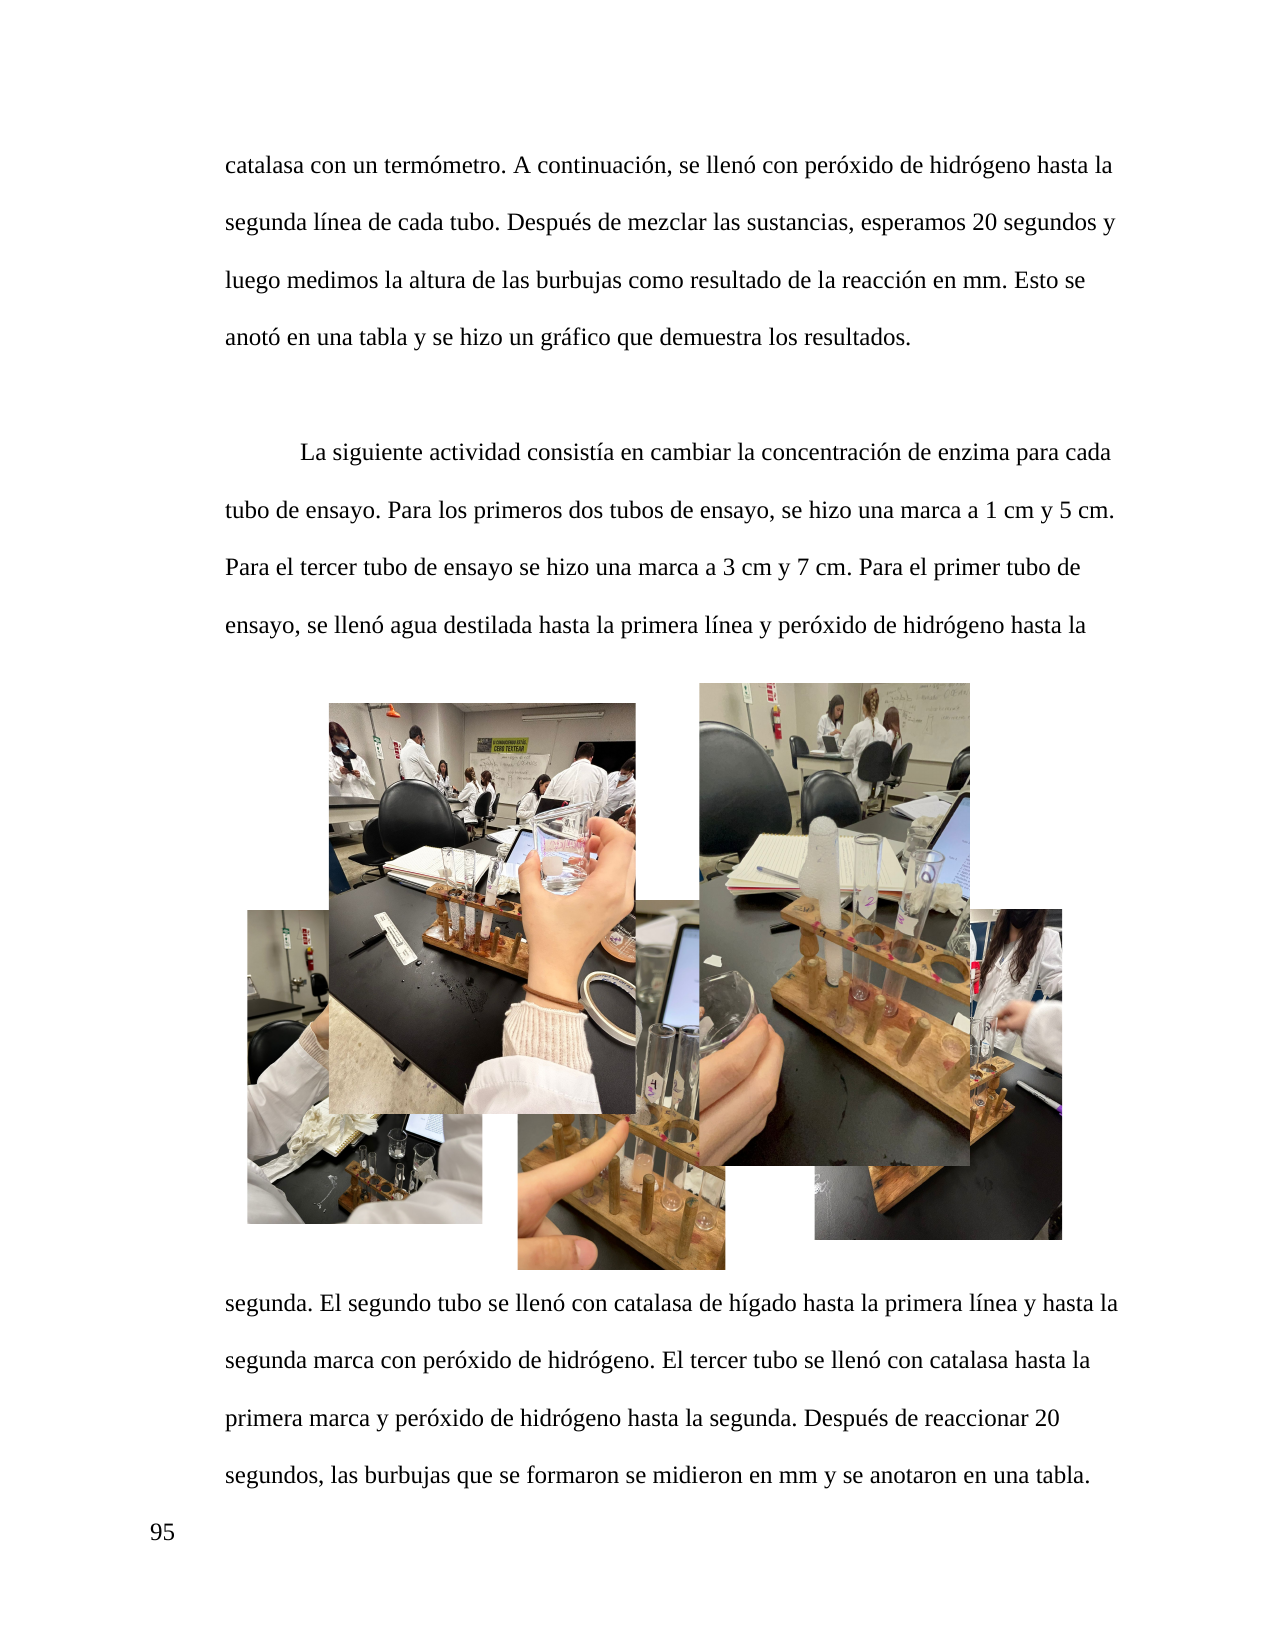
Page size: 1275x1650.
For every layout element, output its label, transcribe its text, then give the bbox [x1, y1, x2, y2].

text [225, 150, 1125, 351]
picture [247, 683, 1063, 1270]
